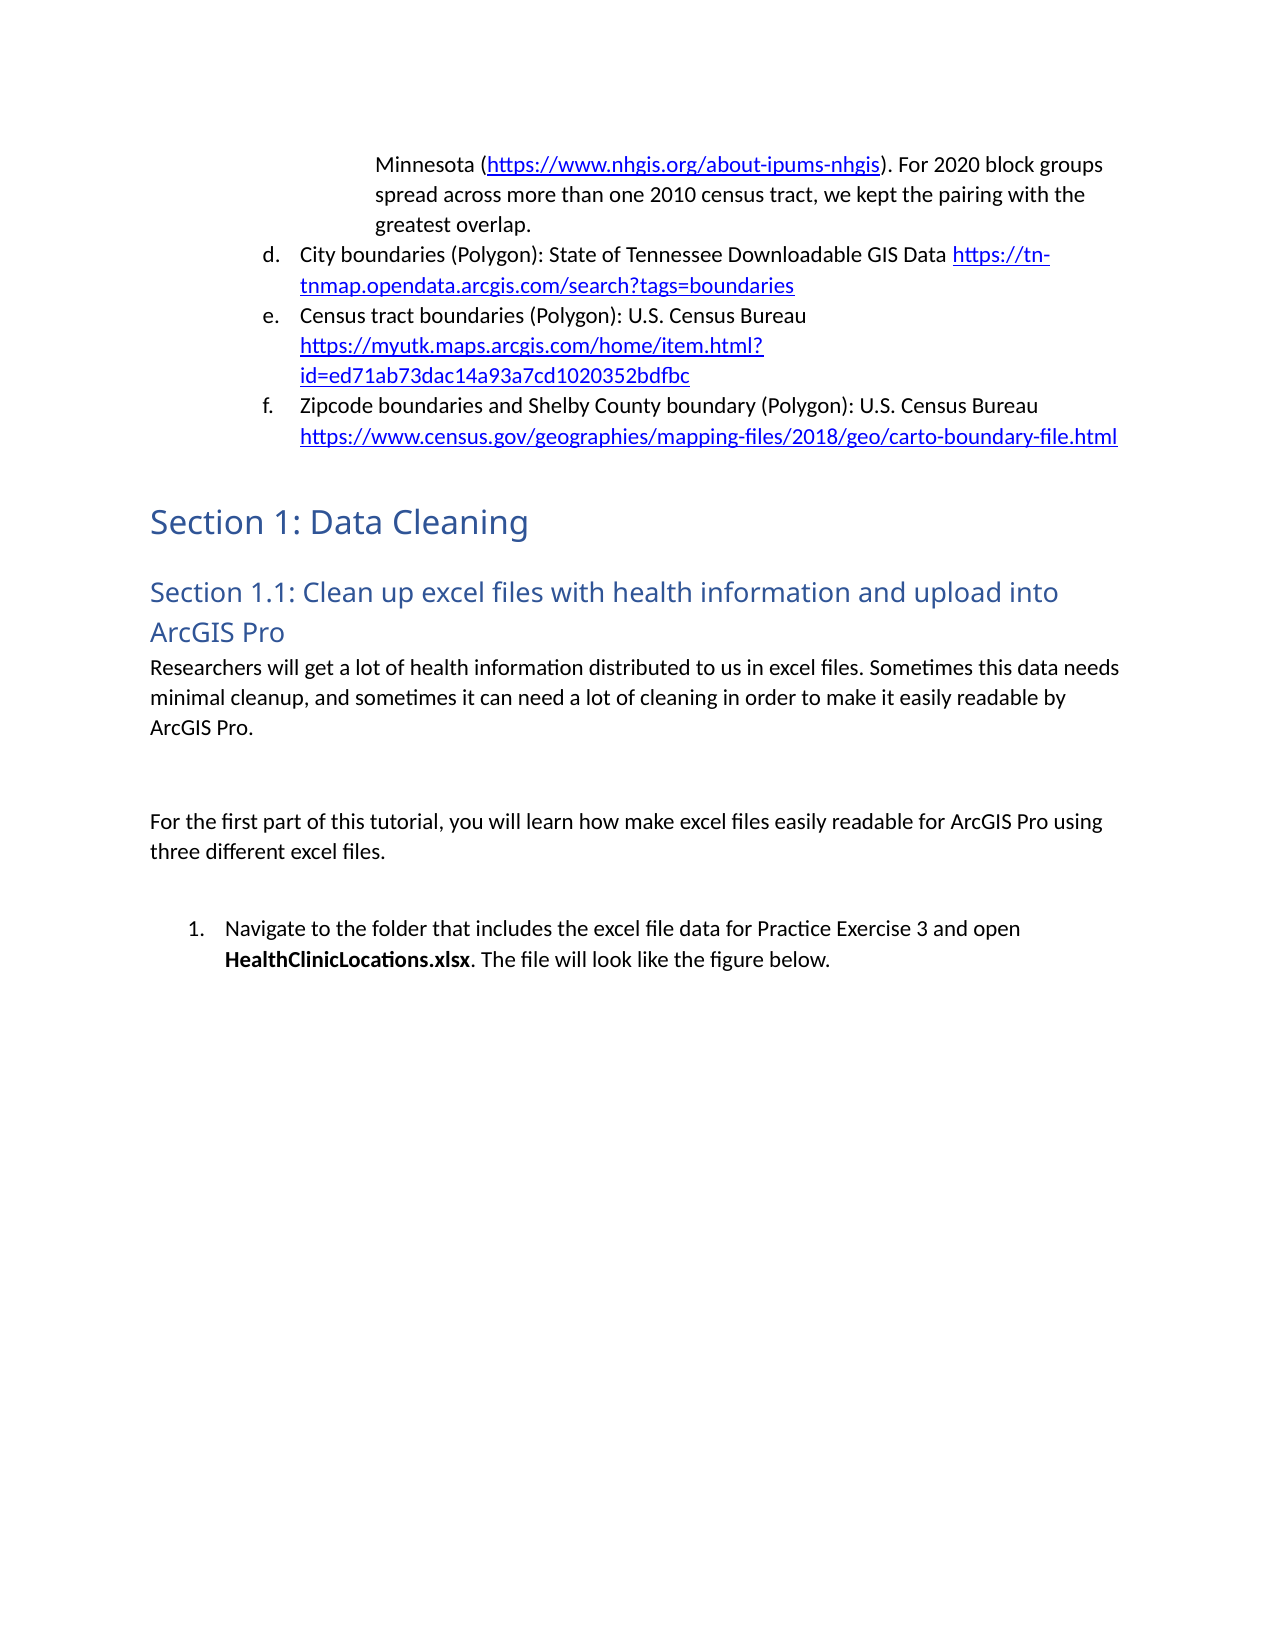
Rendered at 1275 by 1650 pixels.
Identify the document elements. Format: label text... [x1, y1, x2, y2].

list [356, 150, 1125, 238]
list Navigate to the folder that includes the excel file data for Practice Exercise 3 and open HealthClinicLocations.xlsx. The file will look like the figure below. [187, 914, 1125, 973]
text For the first part of this tutorial, you will learn how make excel files easily readable for ArcGIS Pro using three different excel files. [150, 807, 1125, 866]
subtitle Section 1.1: Clean up excel files with health information and upload into ArcGIS Pro [150, 573, 1125, 650]
list Census tract boundaries (Polygon): U.S. Census Bureau https://myutk.maps.arcgis.com/home/item.html?id=ed71ab73dac14a93a7cd1020352bdfbc [262, 301, 1125, 389]
list City boundaries (Polygon): State of Tennessee Downloadable GIS Data https://tn-tnmap.opendata.arcgis.com/search?tags=boundaries [262, 241, 1125, 299]
text Section 1: Data Cleaning [150, 499, 1125, 544]
text Researchers will get a lot of health information distributed to us in excel files. Sometimes this data needs minimal cleanup, and sometimes it can need a lot of cleaning in order to make it easily readable by ArcGIS Pro. [150, 653, 1125, 742]
list Zipcode boundaries and Shelby County boundary (Polygon): U.S. Census Bureau https://www.census.gov/geographies/mapping-files/2018/geo/carto-boundary-file.html [262, 392, 1125, 450]
